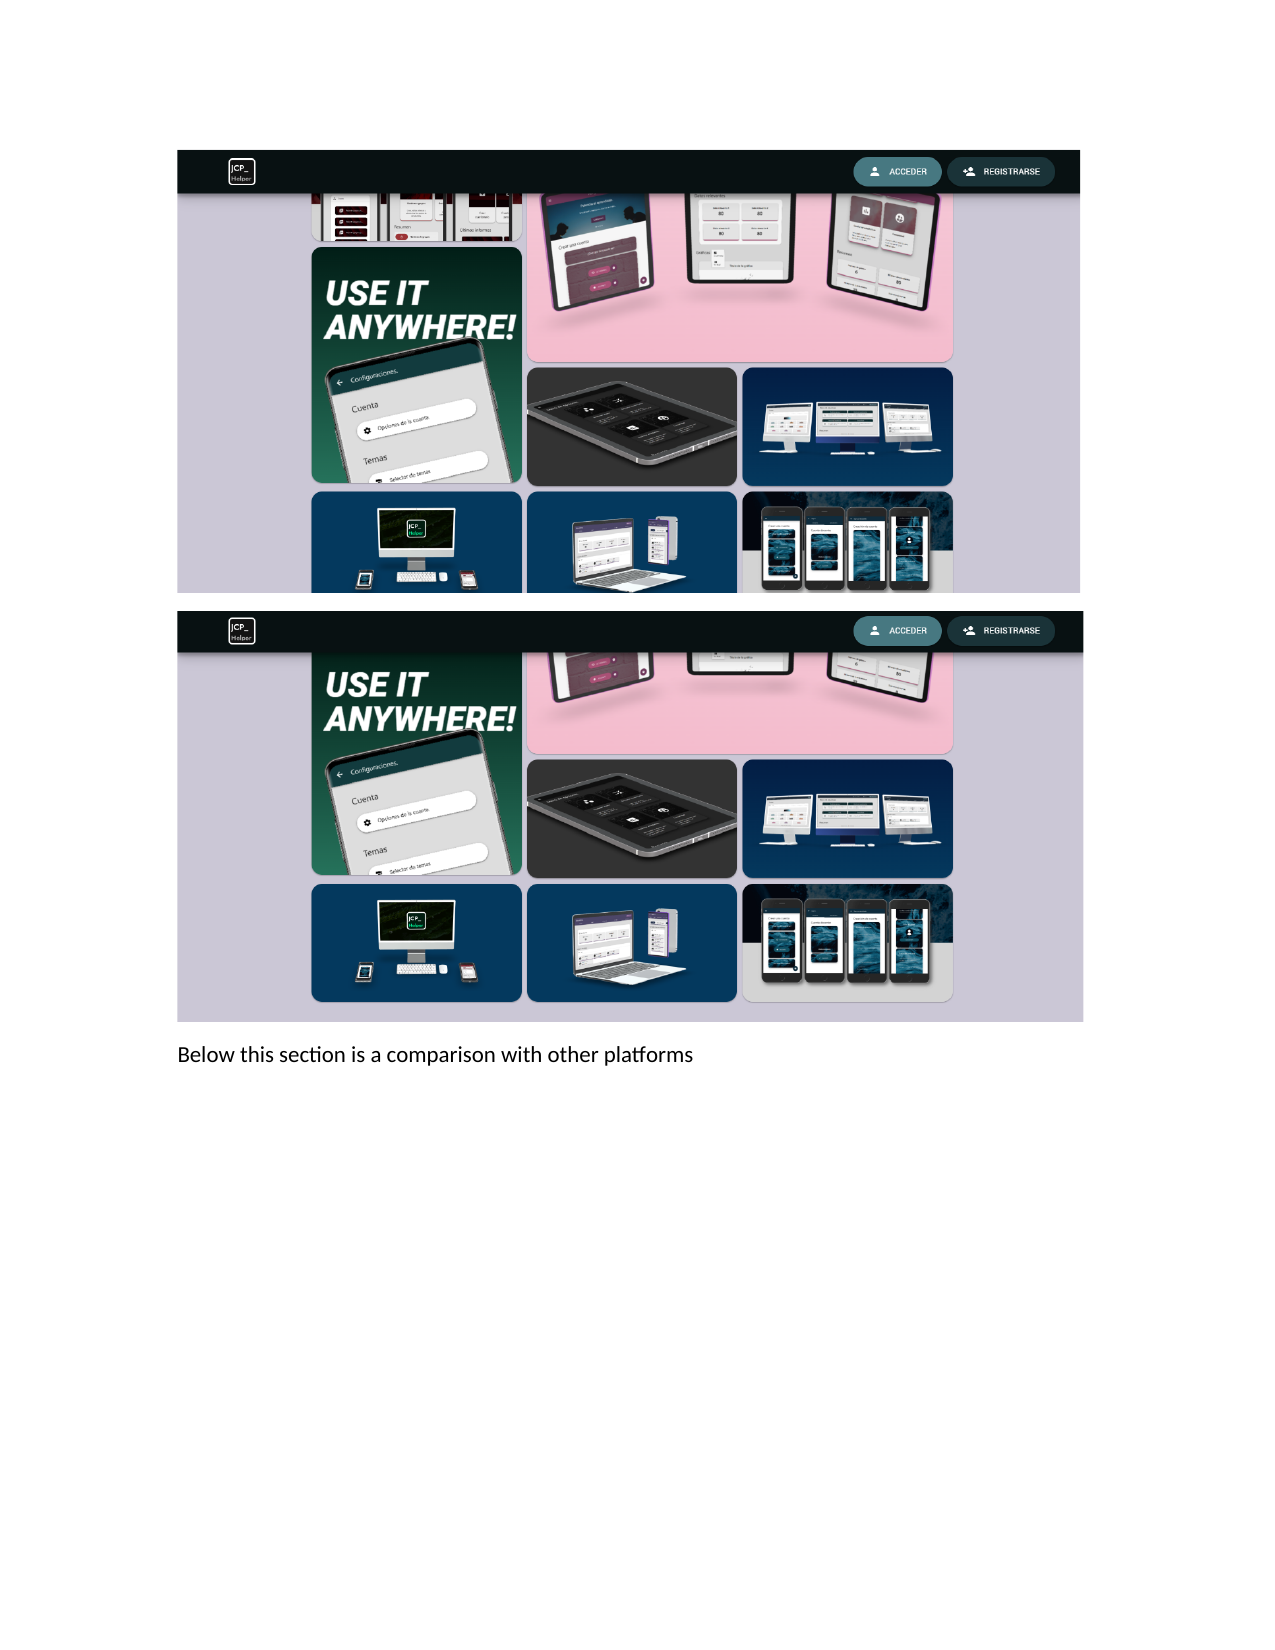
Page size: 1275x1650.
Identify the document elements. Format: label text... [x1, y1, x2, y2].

picture [177, 611, 1084, 1022]
picture [177, 147, 1081, 593]
text Below this section is a comparison with other platforms [177, 1040, 1098, 1068]
